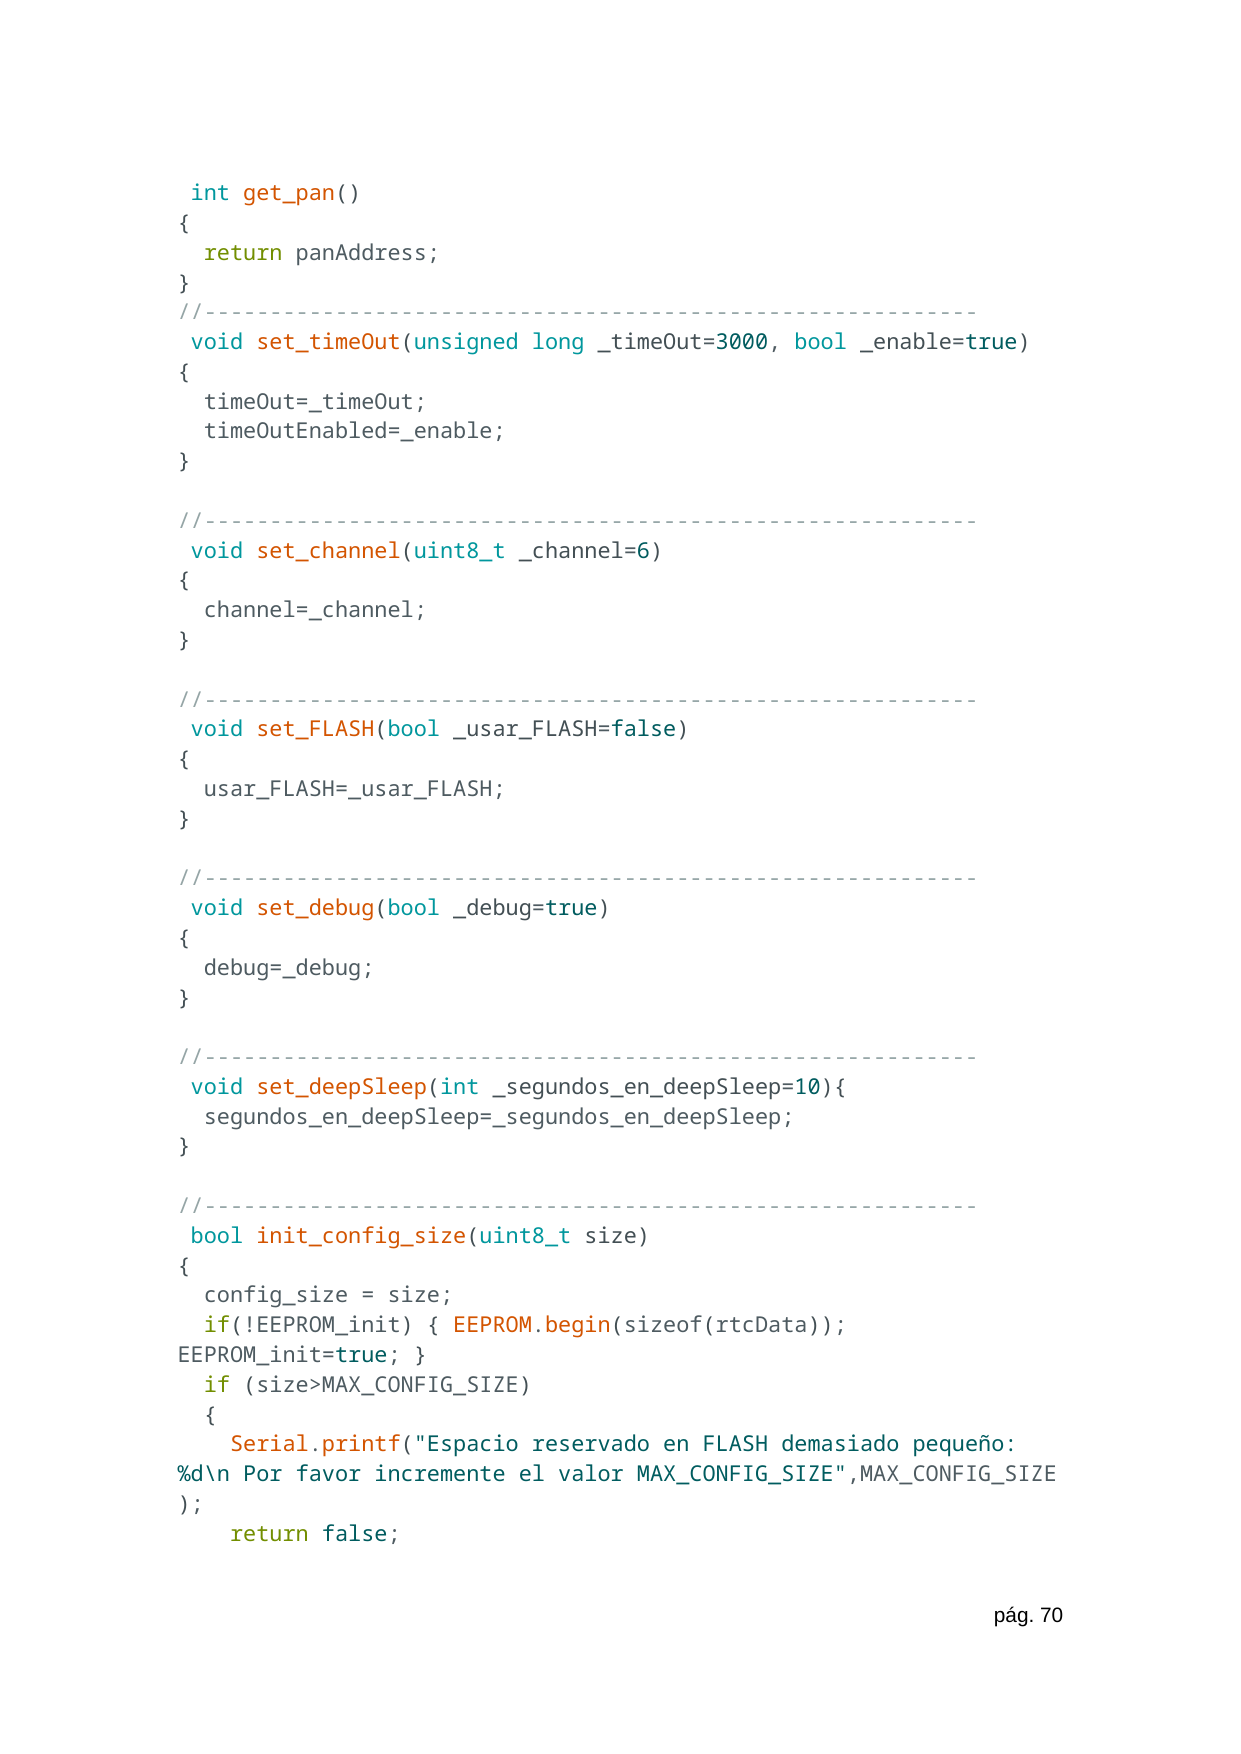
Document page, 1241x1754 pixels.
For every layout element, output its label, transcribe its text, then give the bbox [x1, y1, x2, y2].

text bool init_config_size(uint8_t size) [177, 1220, 1063, 1250]
text //----------------------------------------------------------- [177, 1190, 1063, 1220]
text { [177, 743, 1063, 773]
text //----------------------------------------------------------- [177, 862, 1063, 892]
text debug=_debug; [177, 952, 1063, 982]
text } [177, 982, 1063, 1011]
text segundos_en_deepSleep=_segundos_en_deepSleep; [177, 1101, 1063, 1131]
text timeOut=_timeOut; [177, 386, 1063, 416]
text return panAddress; [177, 237, 1063, 267]
text void set_debug(bool _debug=true) [177, 892, 1063, 922]
text //----------------------------------------------------------- [177, 684, 1063, 713]
text void set_deepSleep(int _segundos_en_deepSleep=10){ [177, 1071, 1063, 1101]
text channel=_channel; [177, 594, 1063, 624]
text { [177, 1399, 1063, 1428]
text { [177, 922, 1063, 952]
text } [177, 1131, 1063, 1160]
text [177, 296, 1063, 326]
text //----------------------------------------------------------- [177, 505, 1063, 535]
text void set_timeOut(unsigned long _timeOut=3000, bool _enable=true) [177, 326, 1063, 356]
text return false; [177, 1518, 1063, 1548]
text } [177, 267, 1063, 296]
text void set_channel(uint8_t _channel=6) [177, 535, 1063, 564]
text int get_pan() [177, 177, 1063, 207]
text void set_FLASH(bool _usar_FLASH=false) [177, 713, 1063, 743]
text { [177, 356, 1063, 386]
text if(!EEPROM_init) { EEPROM.begin(sizeof(rtcData)); EEPROM_init=true; } [177, 1309, 1063, 1369]
text } [177, 803, 1063, 833]
text usar_FLASH=_usar_FLASH; [177, 773, 1063, 803]
text { [177, 1250, 1063, 1279]
text } [177, 624, 1063, 654]
text { [177, 207, 1063, 237]
text config_size = size; [177, 1279, 1063, 1309]
text { [177, 564, 1063, 594]
text //----------------------------------------------------------- [177, 1041, 1063, 1071]
text Serial.printf("Espacio reservado en FLASH demasiado pequeño: %d\n Por favor incremente el valor MAX_CONFIG_SIZE",MAX_CONFIG_SIZE ); [177, 1428, 1063, 1518]
text if (size>MAX_CONFIG_SIZE) [177, 1369, 1063, 1399]
text } [177, 445, 1063, 475]
text timeOutEnabled=_enable; [177, 416, 1063, 445]
